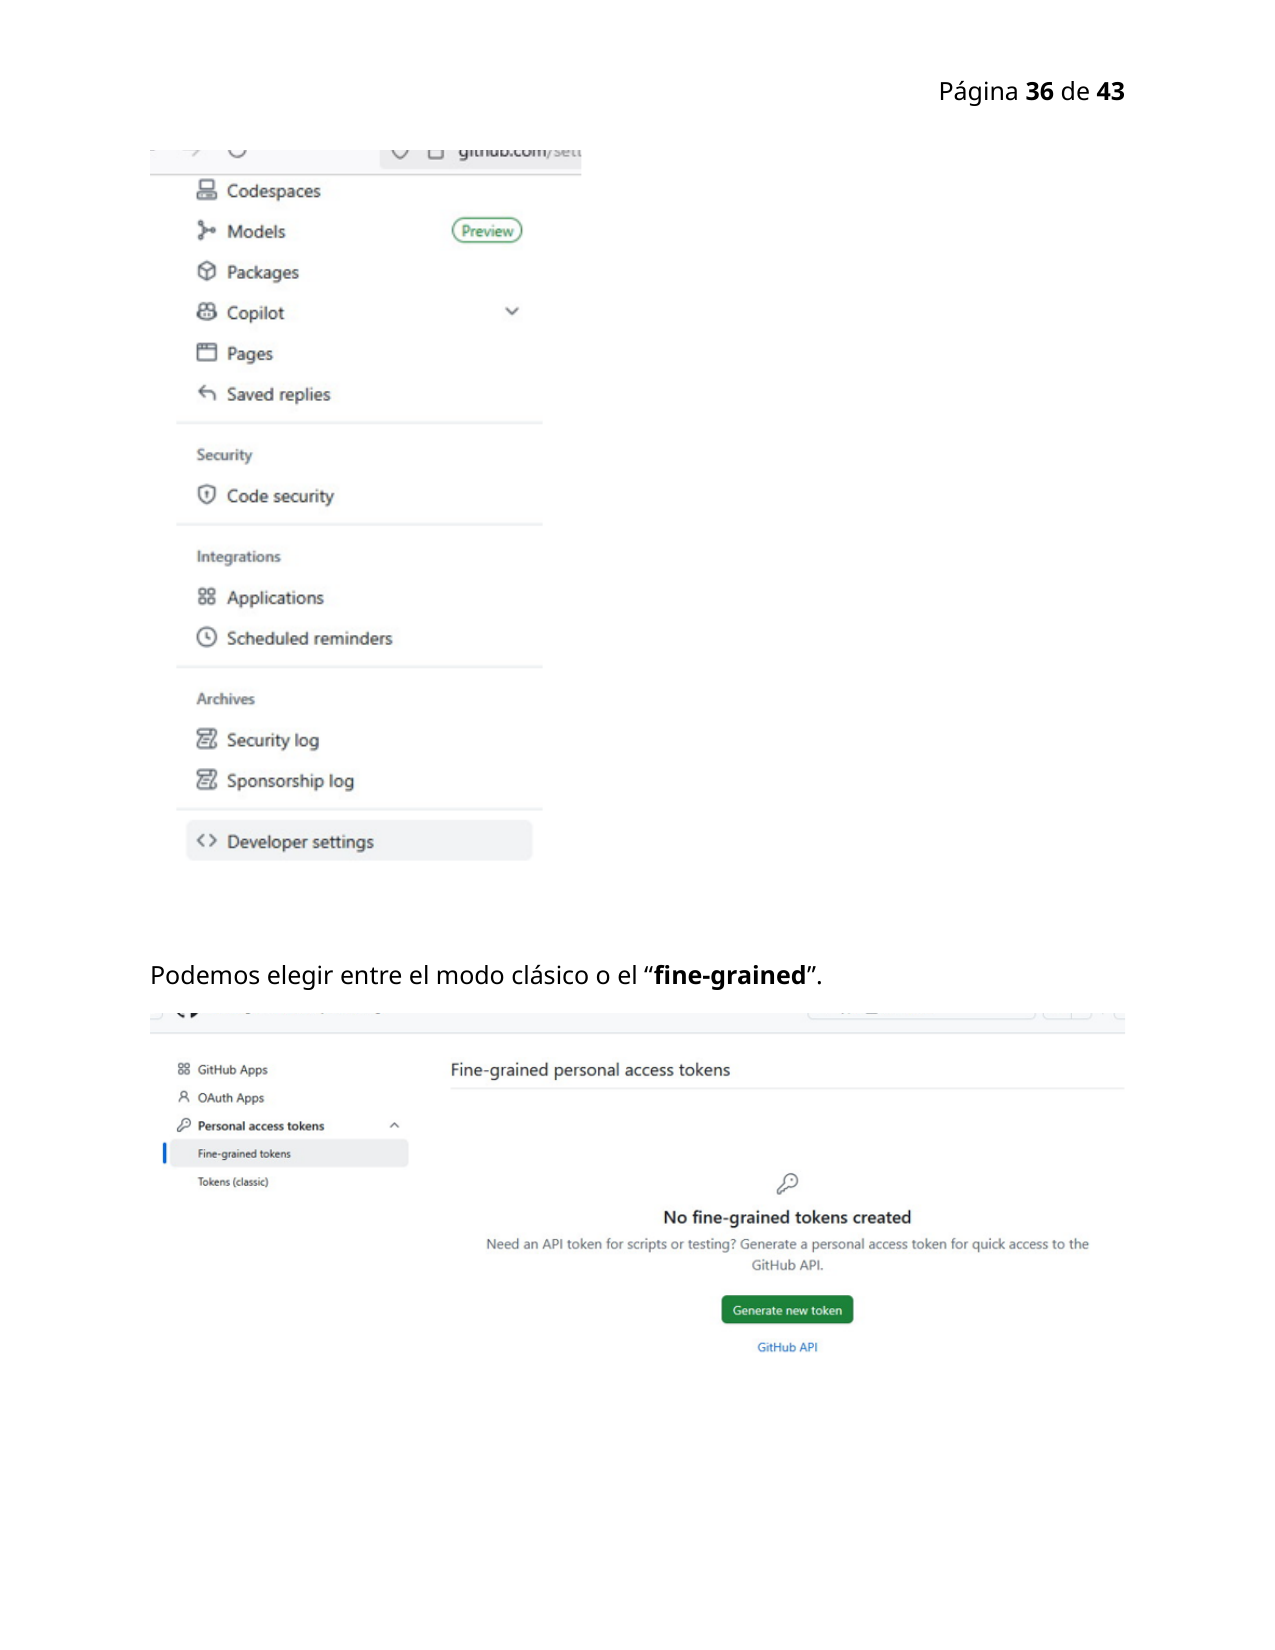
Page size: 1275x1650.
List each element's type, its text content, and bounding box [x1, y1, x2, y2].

picture [150, 150, 582, 936]
text Podemos elegir entre el modo clásico o el “fine-grained”. [150, 958, 1125, 992]
picture [150, 1013, 1125, 1386]
